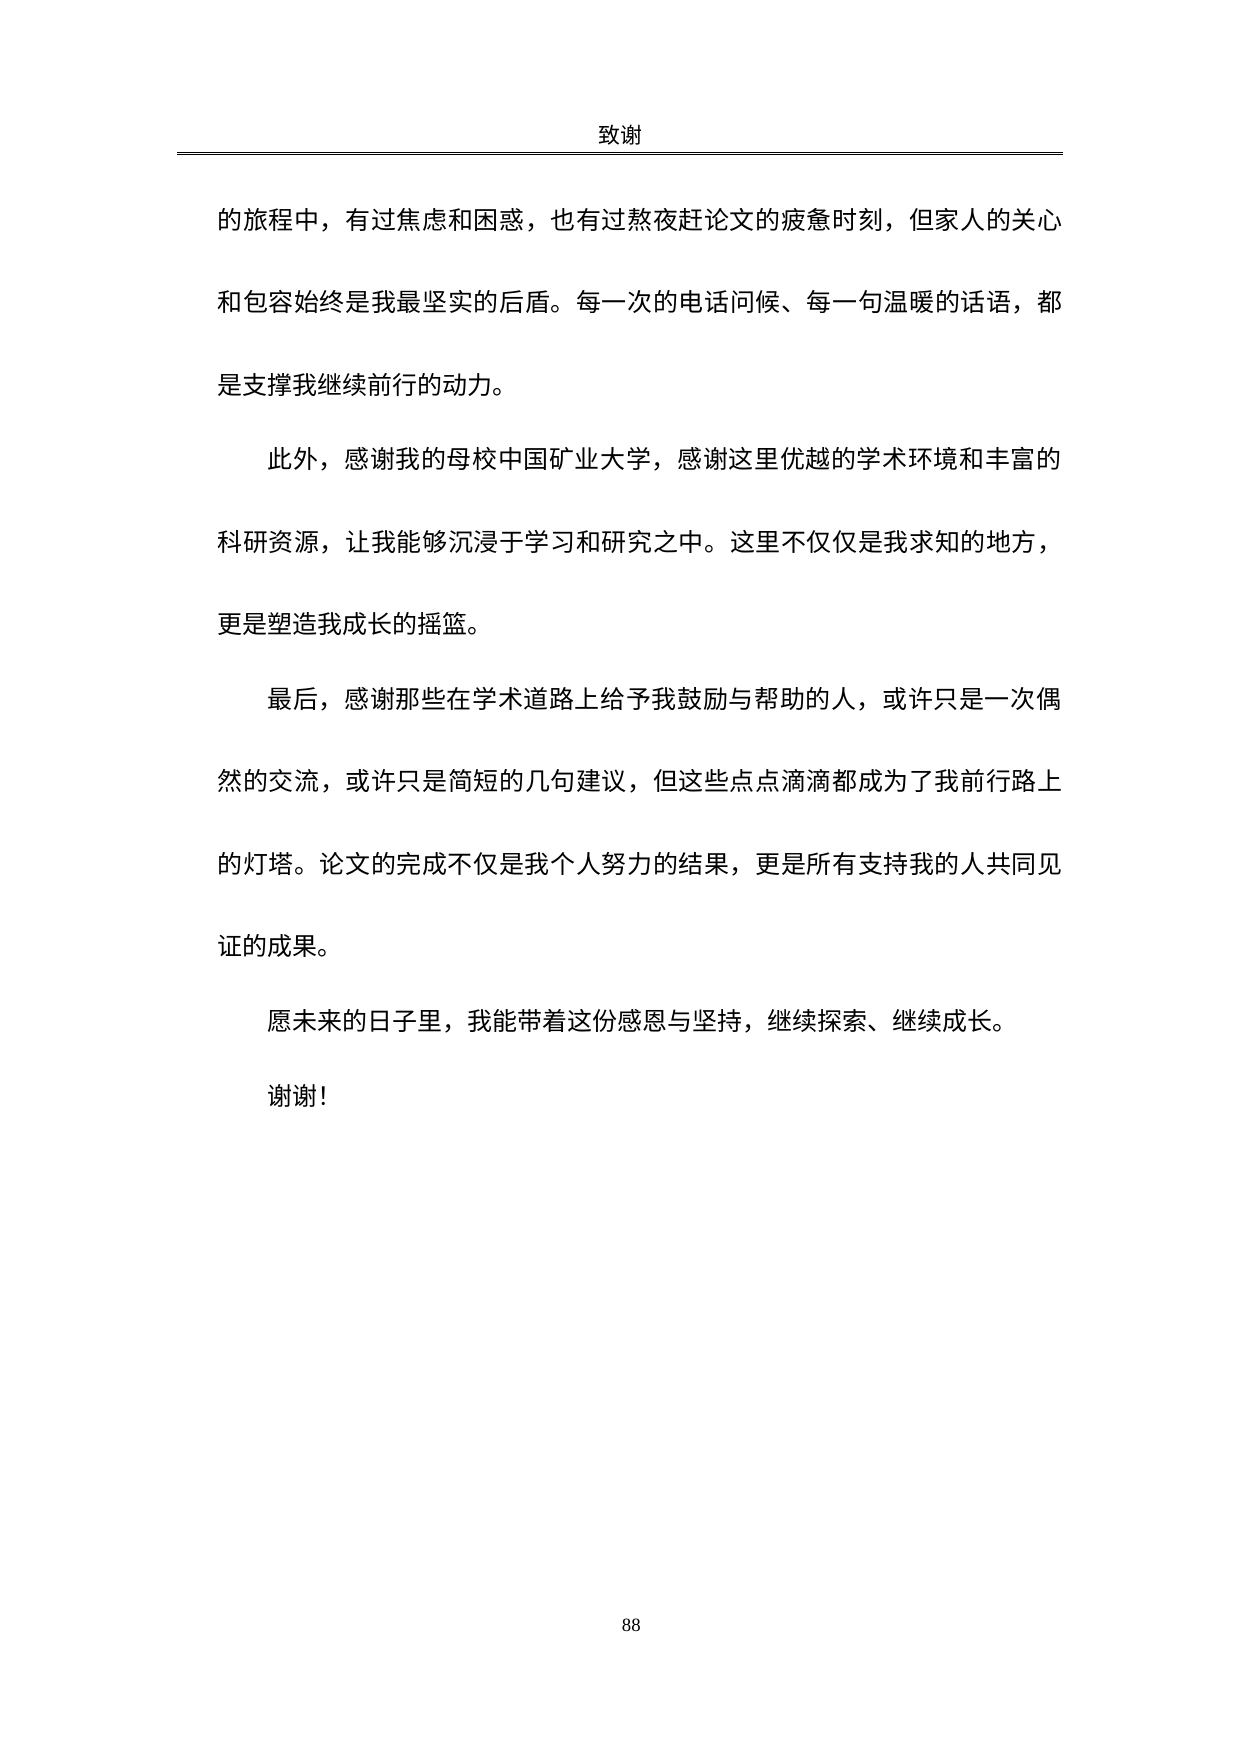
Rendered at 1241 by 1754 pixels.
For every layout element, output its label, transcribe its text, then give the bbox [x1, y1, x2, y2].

text 此外，感谢我的母校中国矿业大学，感谢这里优越的学术环境和丰富的科研资源，让我能够沉浸于学习和研究之中。这里不仅仅是我求知的地方，更是塑造我成长的摇篮。 [217, 425, 1063, 656]
text 最后，感谢那些在学术道路上给予我鼓励与帮助的人，或许只是一次偶然的交流，或许只是简短的几句建议，但这些点点滴滴都成为了我前行路上的灯塔。论文的完成不仅是我个人努力的结果，更是所有支持我的人共同见证的成果。 [217, 665, 1063, 977]
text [217, 186, 1063, 416]
text 谢谢！ [217, 1061, 1063, 1127]
text 愿未来的日子里，我能带着这份感恩与坚持，继续探索、继续成长。 [217, 986, 1063, 1052]
